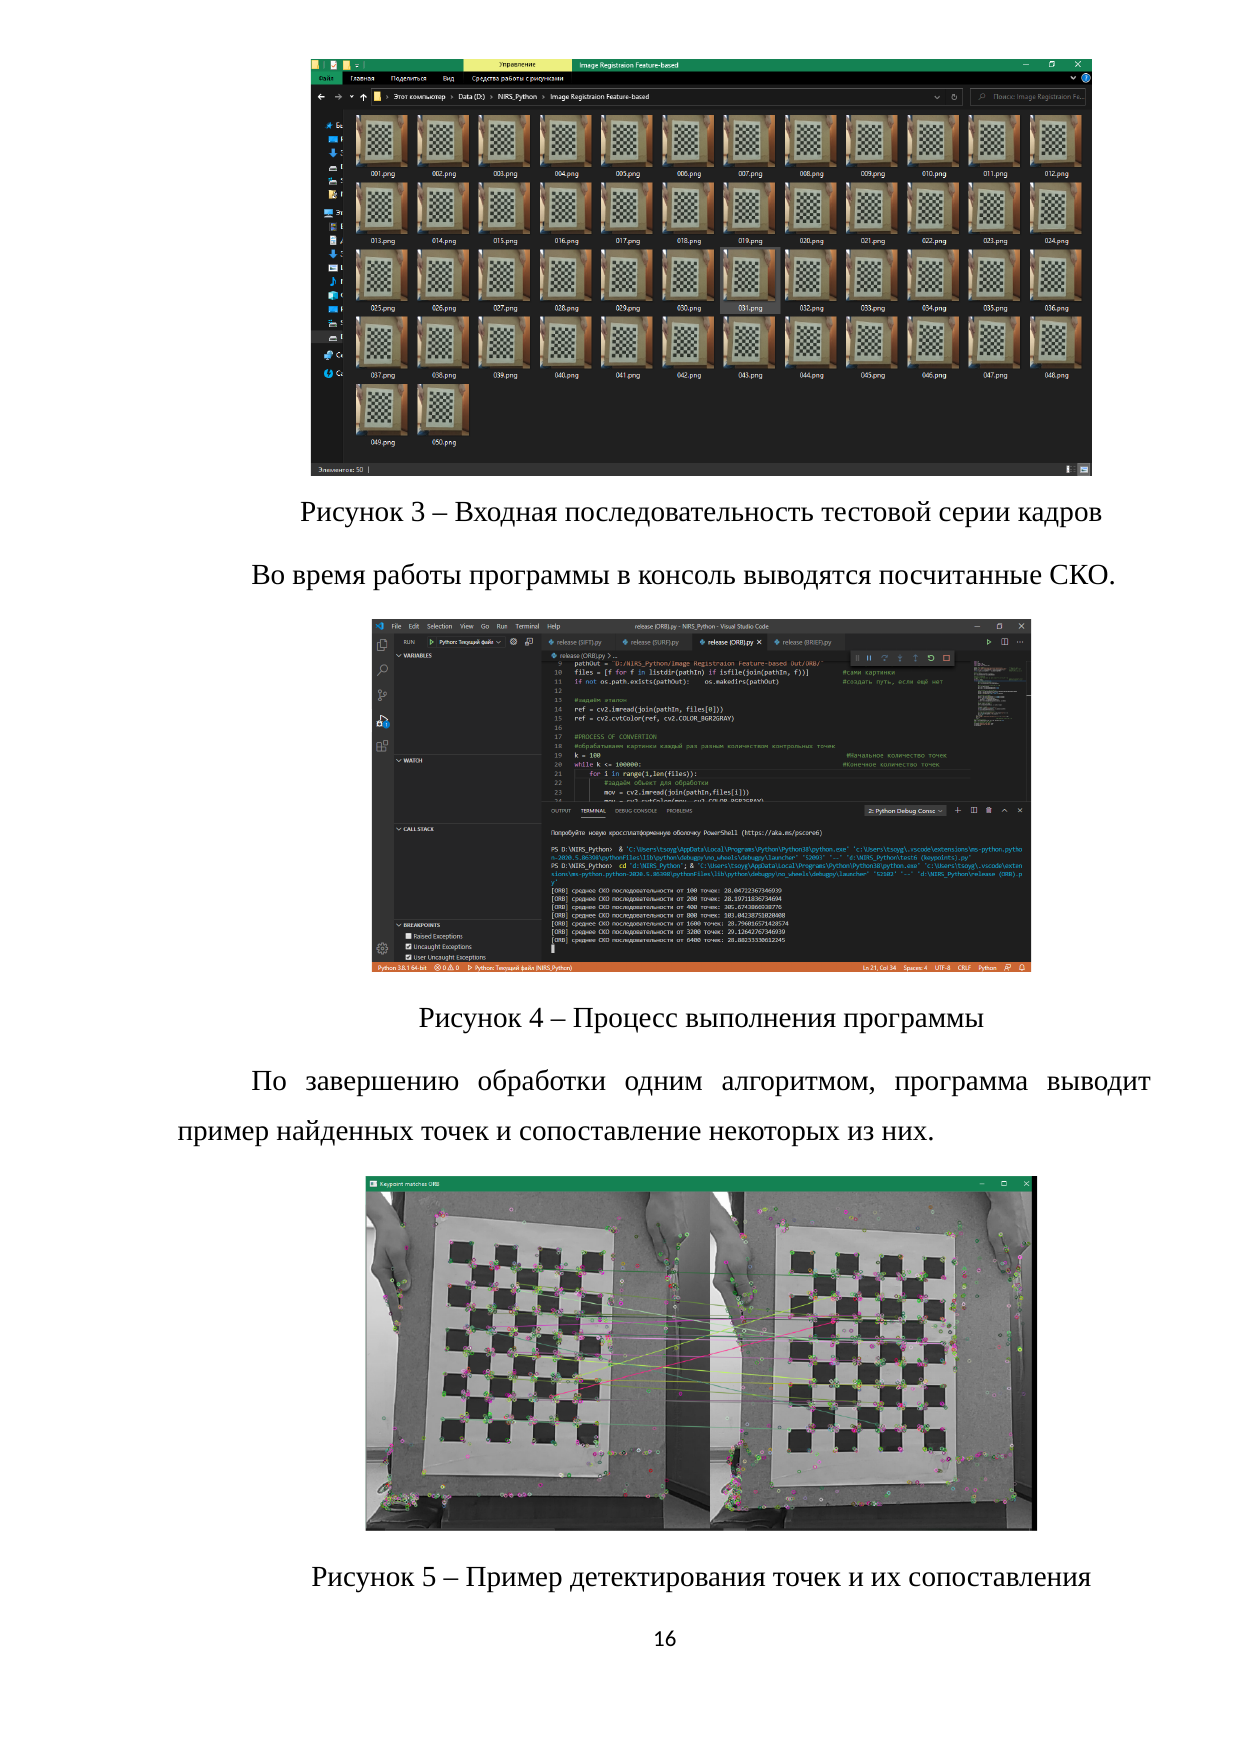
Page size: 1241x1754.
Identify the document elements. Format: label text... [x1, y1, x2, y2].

text Рисунок 4 – Процесс выполнения программы [177, 1000, 1152, 1034]
picture [371, 619, 1032, 972]
text Рисунок 5 – Пример детектирования точек и их сопоставления [177, 1559, 1152, 1593]
text Во время работы программы в консоль выводятся посчитанные СКО. [177, 557, 1152, 591]
text Рисунок 3 – Входная последовательность тестовой серии кадров [177, 494, 1152, 528]
text По завершению обработки одним алгоритмом, программа выводит пример найденных точек и сопоставление некоторых из них. [177, 1063, 1152, 1147]
picture [310, 59, 1092, 476]
